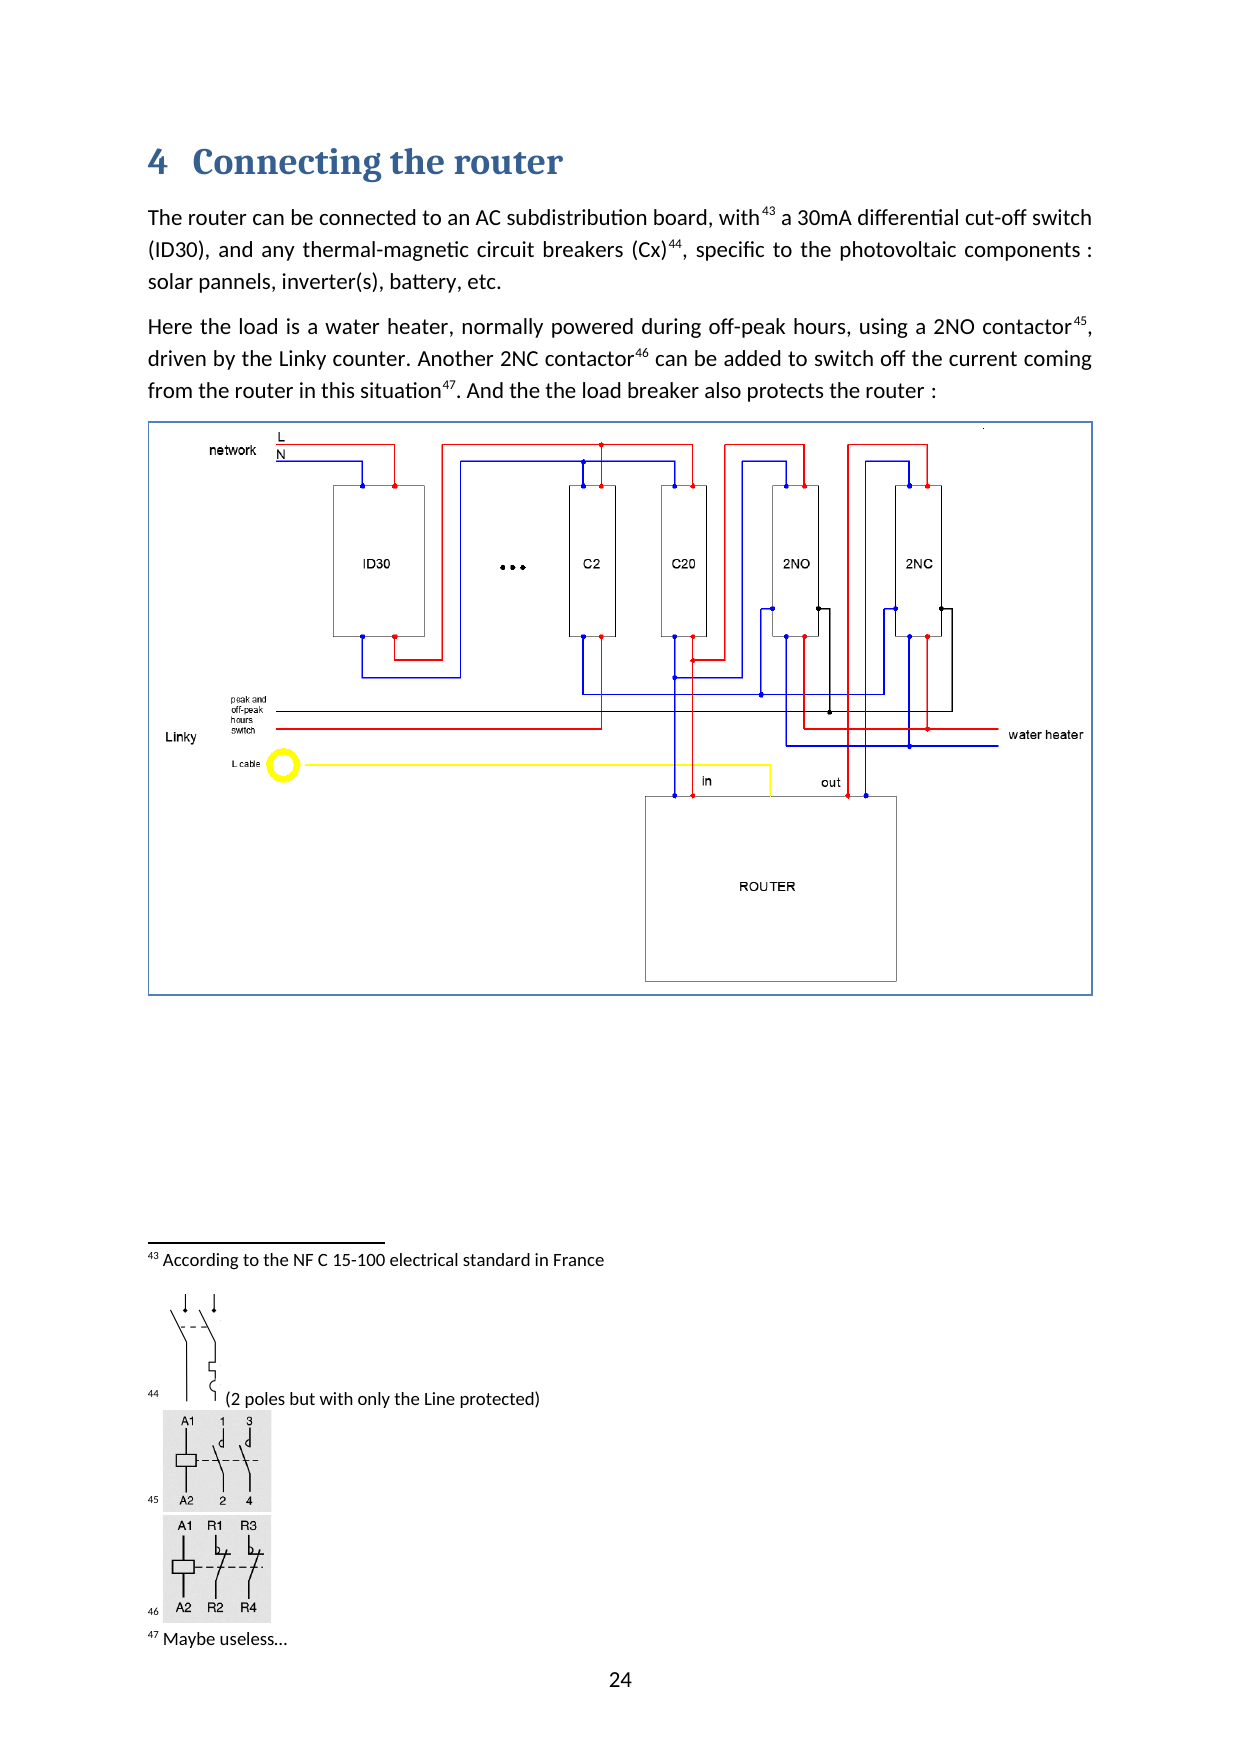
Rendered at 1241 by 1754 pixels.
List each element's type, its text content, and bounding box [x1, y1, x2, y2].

picture [162, 1515, 272, 1623]
picture [149, 423, 1091, 994]
picture [162, 1294, 221, 1406]
text The router can be connected to an AC subdistribution board, with a 30mA differential cut-off switch (ID30), and any thermal-magnetic circuit breakers (Cx), specific to the photovoltaic components : solar pannels, inverter(s), battery, etc. [148, 203, 1093, 295]
picture [162, 1410, 272, 1512]
text Here the load is a water heater, normally powered during off-peak hours, using a 2NO contactor, driven by the Linky counter. Another 2NC contactor can be added to switch off the current coming from the router in this situation. And the the load breaker also protects the router : [148, 312, 1093, 404]
subtitle Connecting the router [148, 141, 1093, 184]
